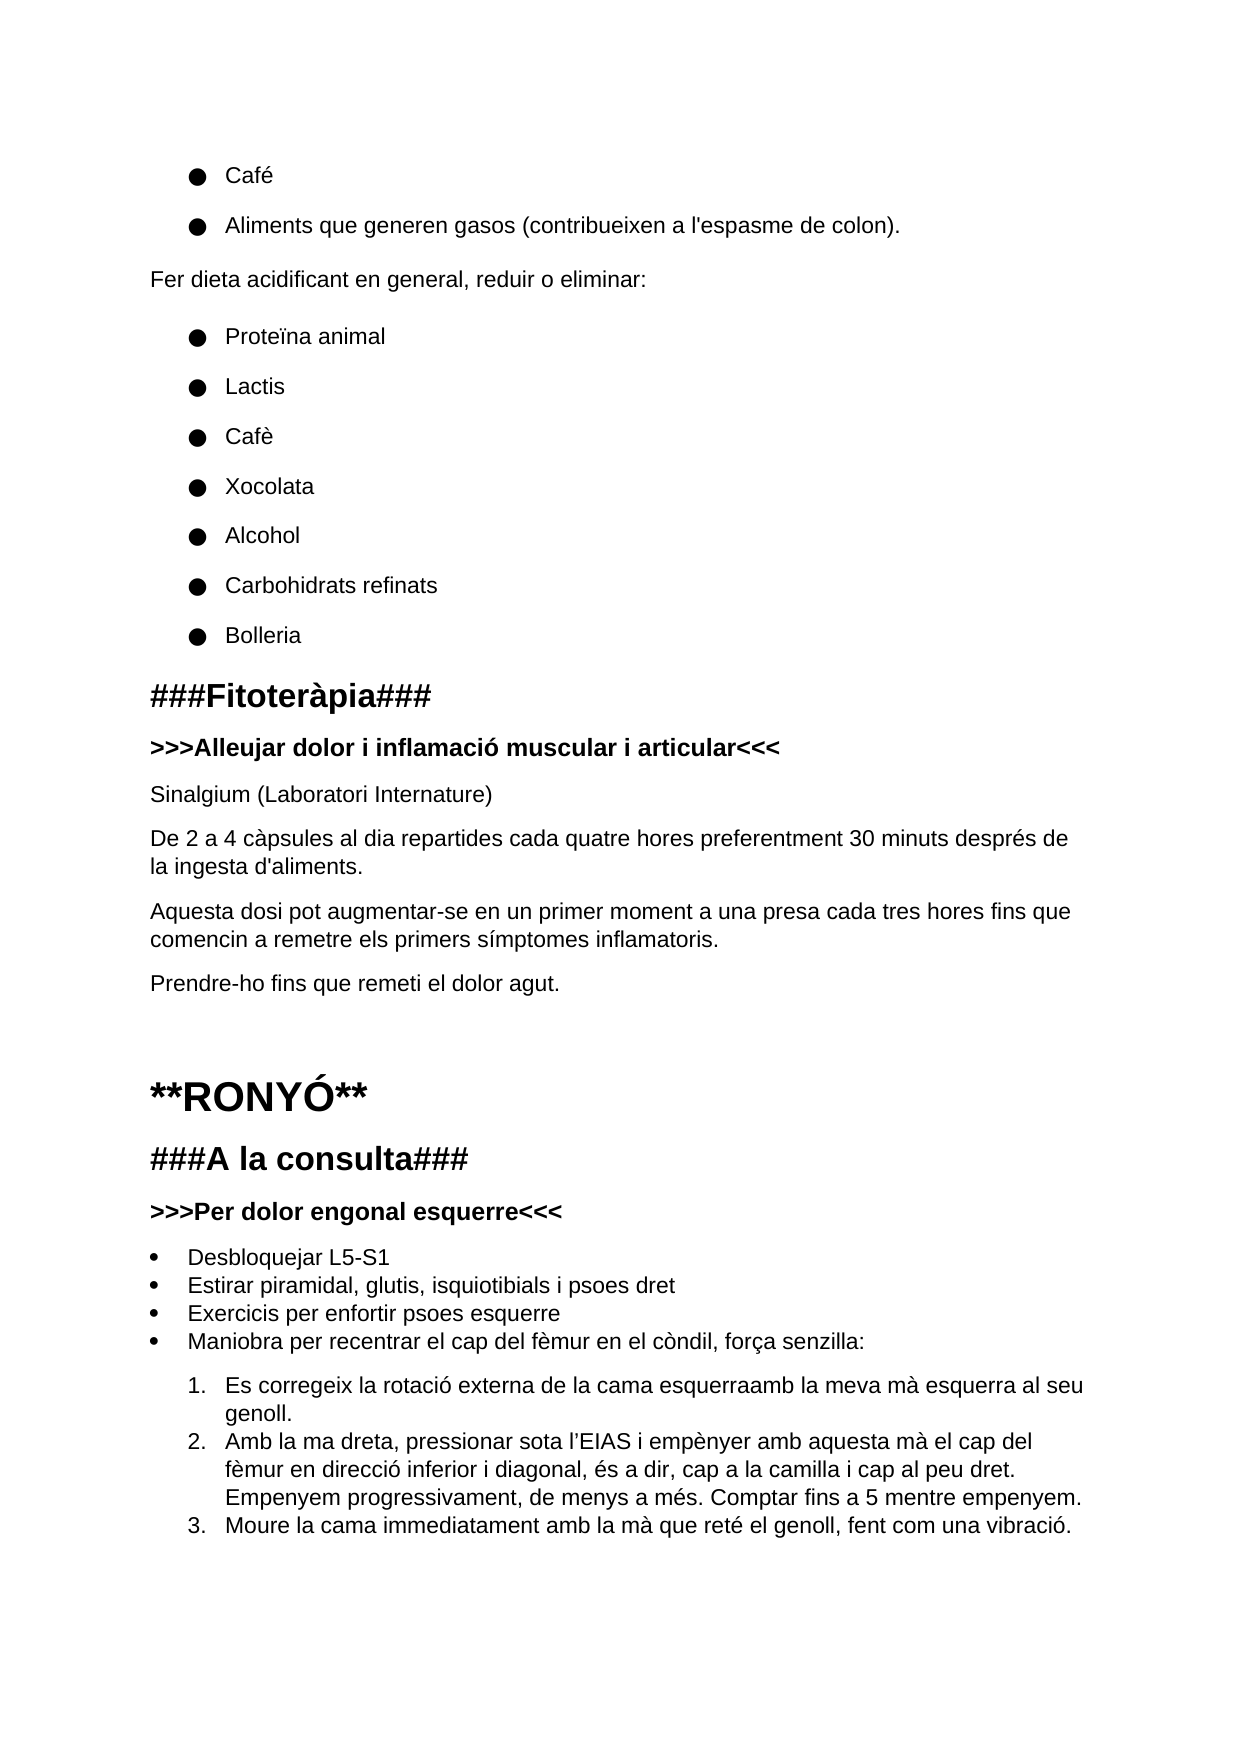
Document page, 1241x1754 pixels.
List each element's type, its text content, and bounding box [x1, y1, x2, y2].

list Carbohidrats refinats [187, 560, 1090, 607]
list Proteïna animal [187, 311, 1090, 358]
text Aquesta dosi pot augmentar-se en un primer moment a una presa cada tres hores fins que comencin a remetre els primers símptomes inflamatoris. [150, 898, 1090, 952]
list Lactis [187, 361, 1090, 408]
text Sinalgium (Laboratori Internature) [150, 781, 1090, 807]
list Cafè [187, 410, 1090, 457]
list Moure la cama immediatament amb la mà que reté el genoll, fent com una vibració. [187, 1512, 1090, 1538]
list Desbloquejar L5-S1 [150, 1244, 1090, 1270]
list Café [187, 150, 1090, 197]
text >>>Per dolor engonal esquerre<<< [150, 1197, 1090, 1226]
list Es corregeix la rotació externa de la cama esquerraamb la meva mà esquerra al seu genoll. [187, 1372, 1090, 1427]
list Amb la ma dreta, pressionar sota l’EIAS i empènyer amb aquesta mà el cap del fèmur en direcció inferior i diagonal, és a dir, cap a la camilla i cap al peu dret. Empenyem progressivament, de menys a més. Comptar fins a 5 mentre empenyem. [187, 1428, 1090, 1510]
list Aliments que generen gasos (contribueixen a l'espasme de colon). [187, 200, 1090, 247]
list Xocolata [187, 460, 1090, 507]
text >>>Alleujar dolor i inflamació muscular i articular<<< [150, 733, 1090, 762]
text **RONYÓ** [150, 1072, 1090, 1120]
text Prendre-ho fins que remeti el dolor agut. [150, 970, 1090, 996]
list Estirar piramidal, glutis, isquiotibials i psoes dret [150, 1272, 1090, 1298]
text De 2 a 4 càpsules al dia repartides cada quatre hores preferentment 30 minuts després de la ingesta d'aliments. [150, 825, 1090, 879]
text ###A la consulta### [150, 1139, 1090, 1178]
list Maniobra per recentrar el cap del fèmur en el còndil, força senzilla: [150, 1328, 1090, 1354]
list Alcohol [187, 510, 1090, 557]
list Exercicis per enfortir psoes esquerre [150, 1300, 1090, 1326]
text ###Fitoteràpia### [150, 676, 1090, 714]
text Fer dieta acidificant en general, reduir o eliminar: [150, 266, 1090, 293]
list Bolleria [187, 609, 1090, 657]
